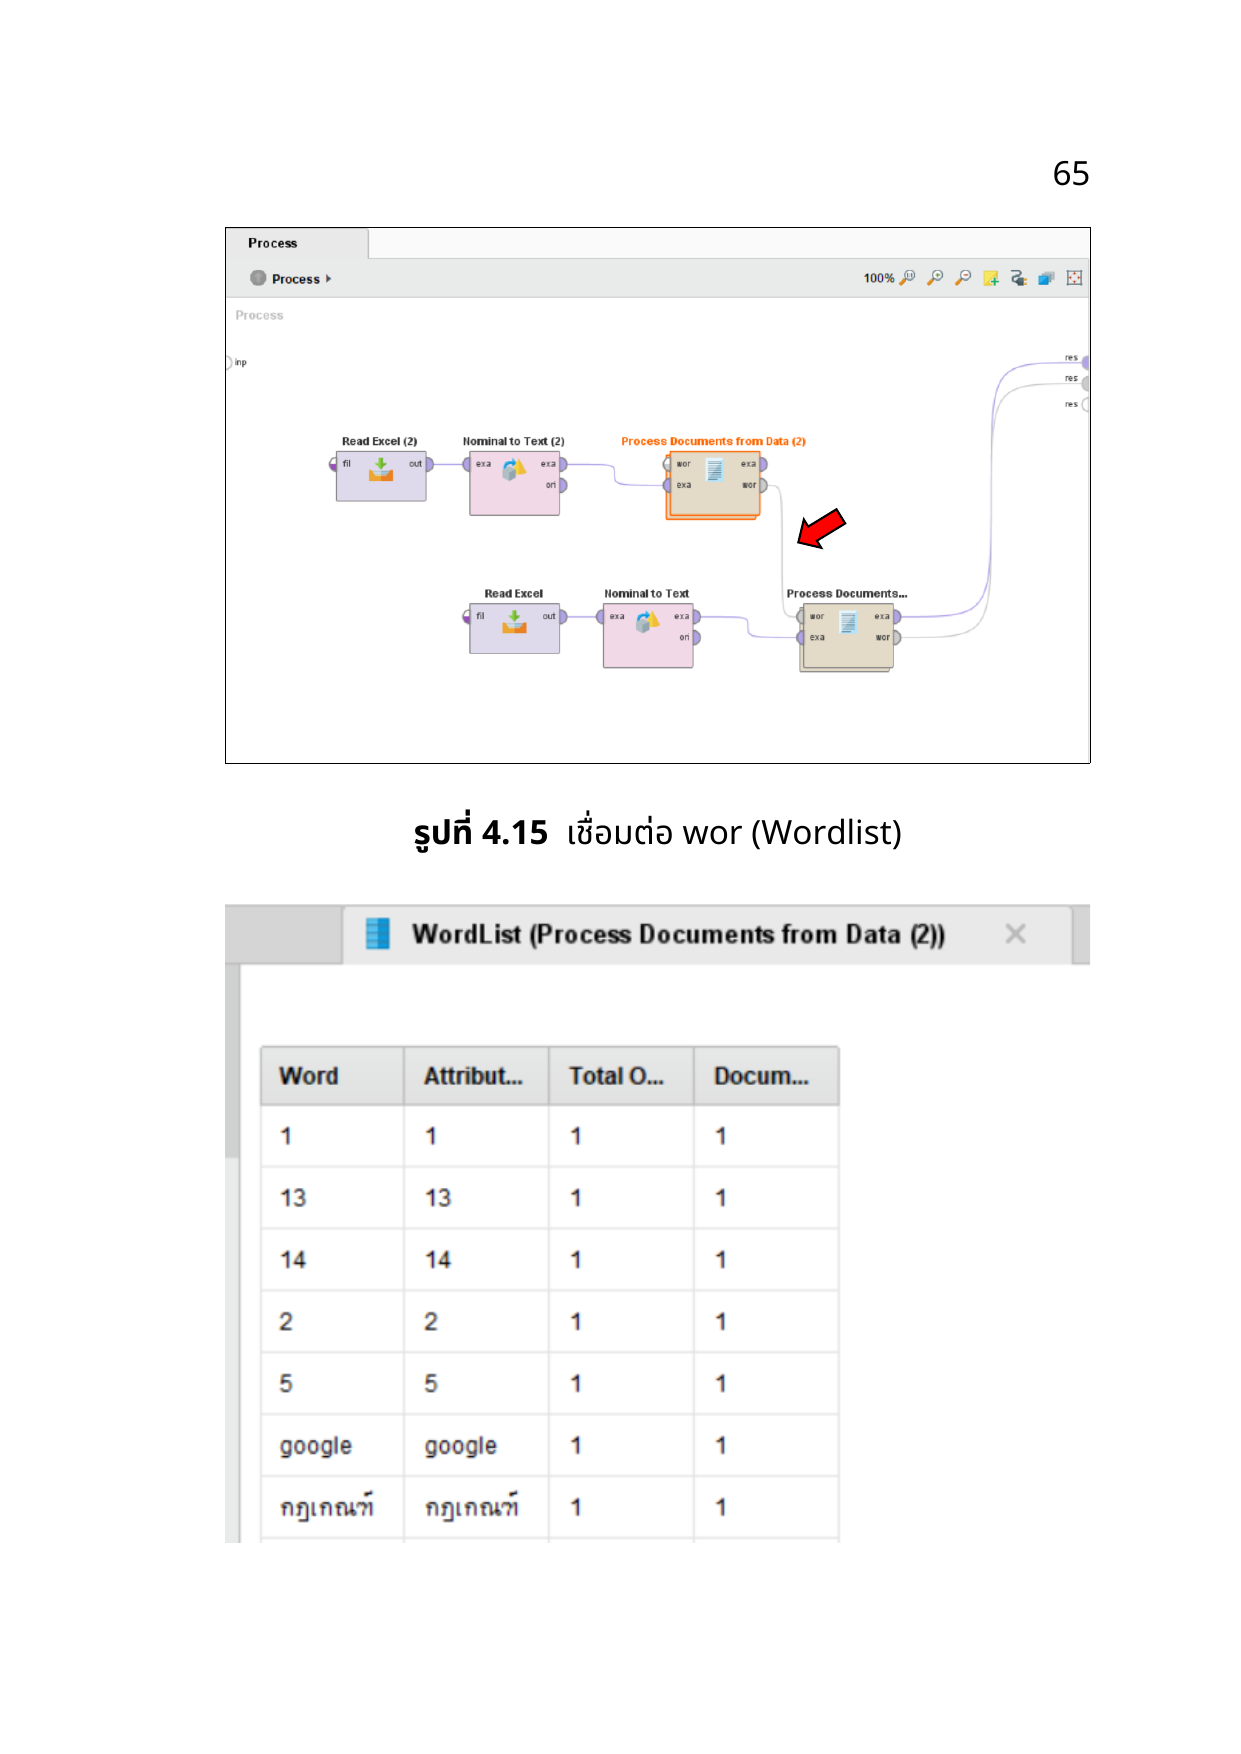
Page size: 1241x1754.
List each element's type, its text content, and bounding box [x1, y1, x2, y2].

picture [226, 228, 1090, 763]
picture [225, 904, 1091, 1543]
text รูปที่ 4.15 เชื่อมต่อ wor (Wordlist) [225, 809, 1090, 859]
